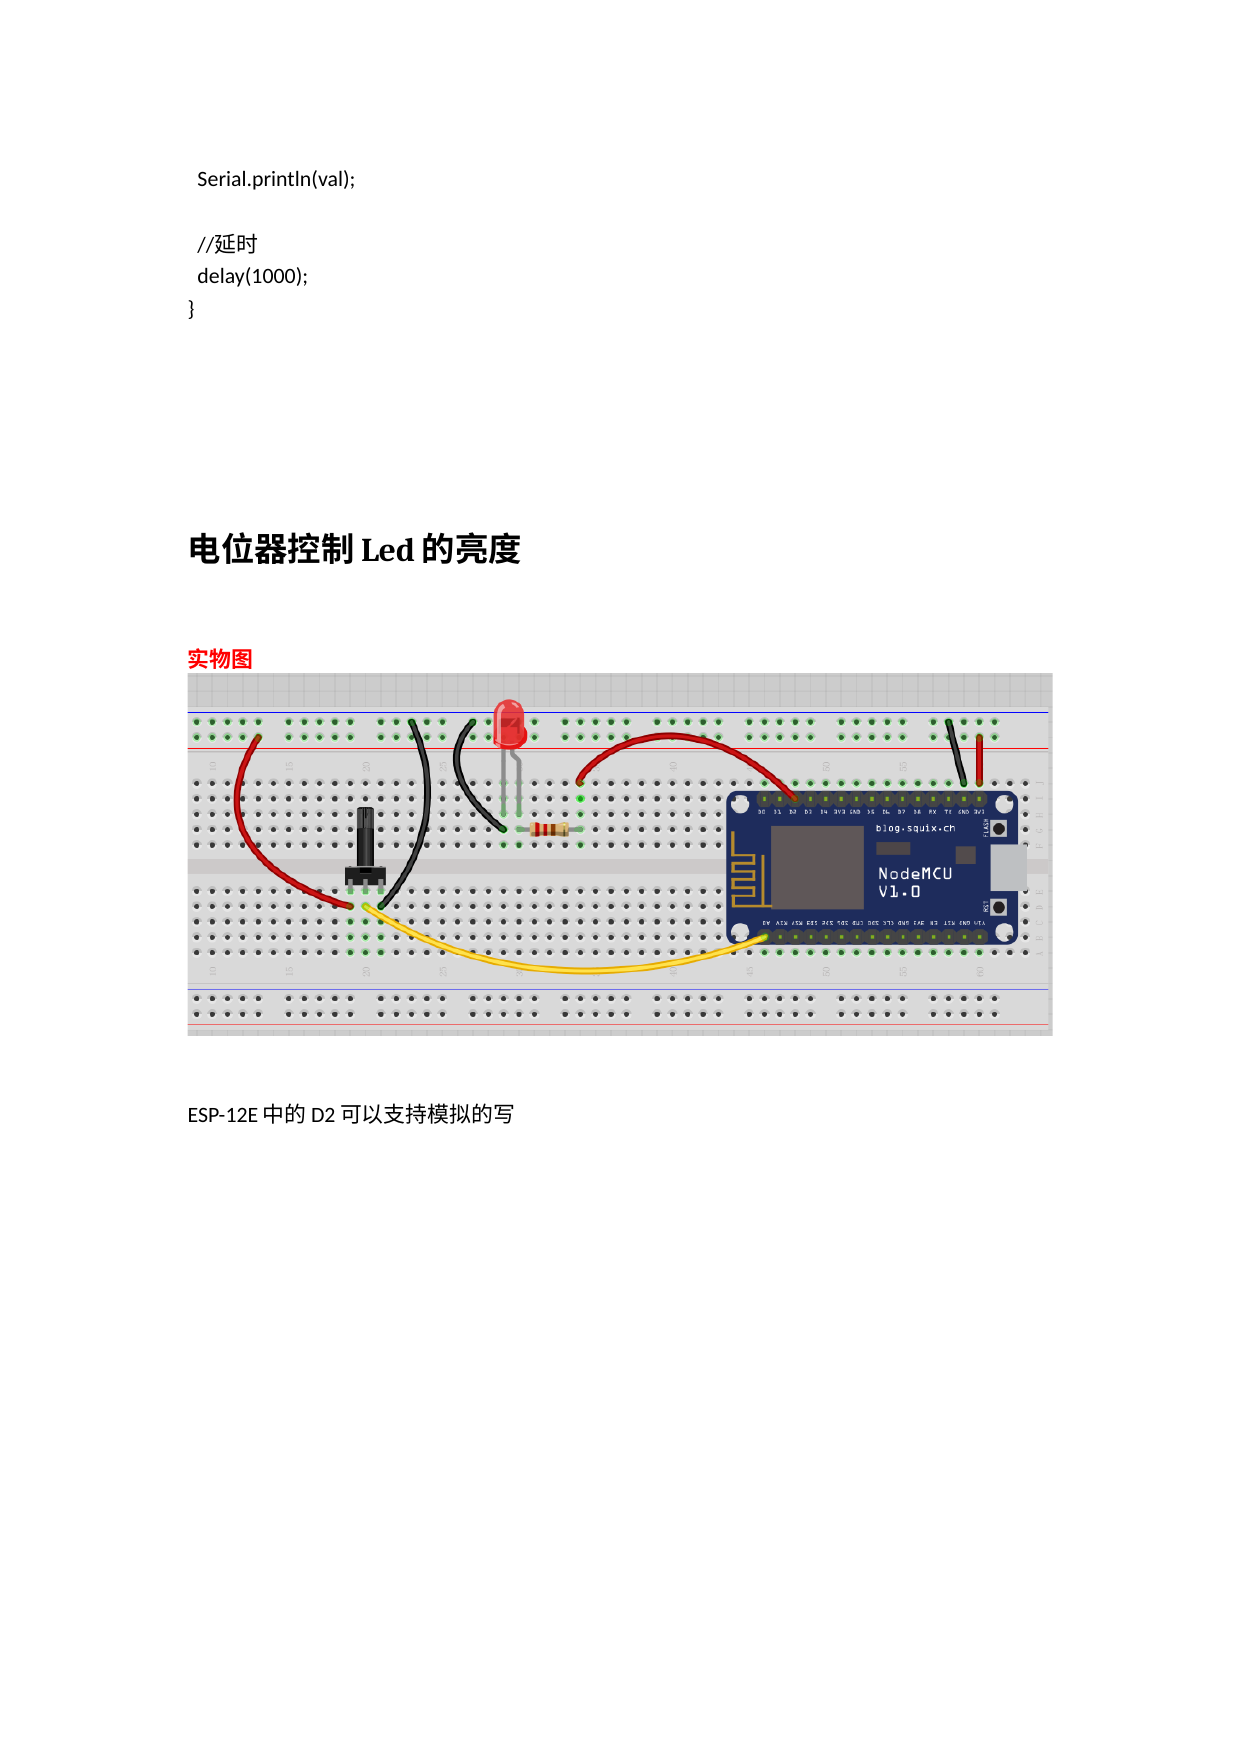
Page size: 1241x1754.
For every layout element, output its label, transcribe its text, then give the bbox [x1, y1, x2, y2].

picture [187, 673, 1053, 1036]
text Serial.println(val); [187, 162, 1053, 194]
text delay(1000); [187, 259, 1053, 292]
subtitle 电位器控制Led的亮度 [187, 514, 1053, 579]
text 实物图 [187, 641, 1053, 673]
text ESP-12E中的D2可以支持模拟的写 [187, 1096, 1053, 1129]
text } [187, 292, 1053, 324]
text //延时 [187, 227, 1053, 259]
